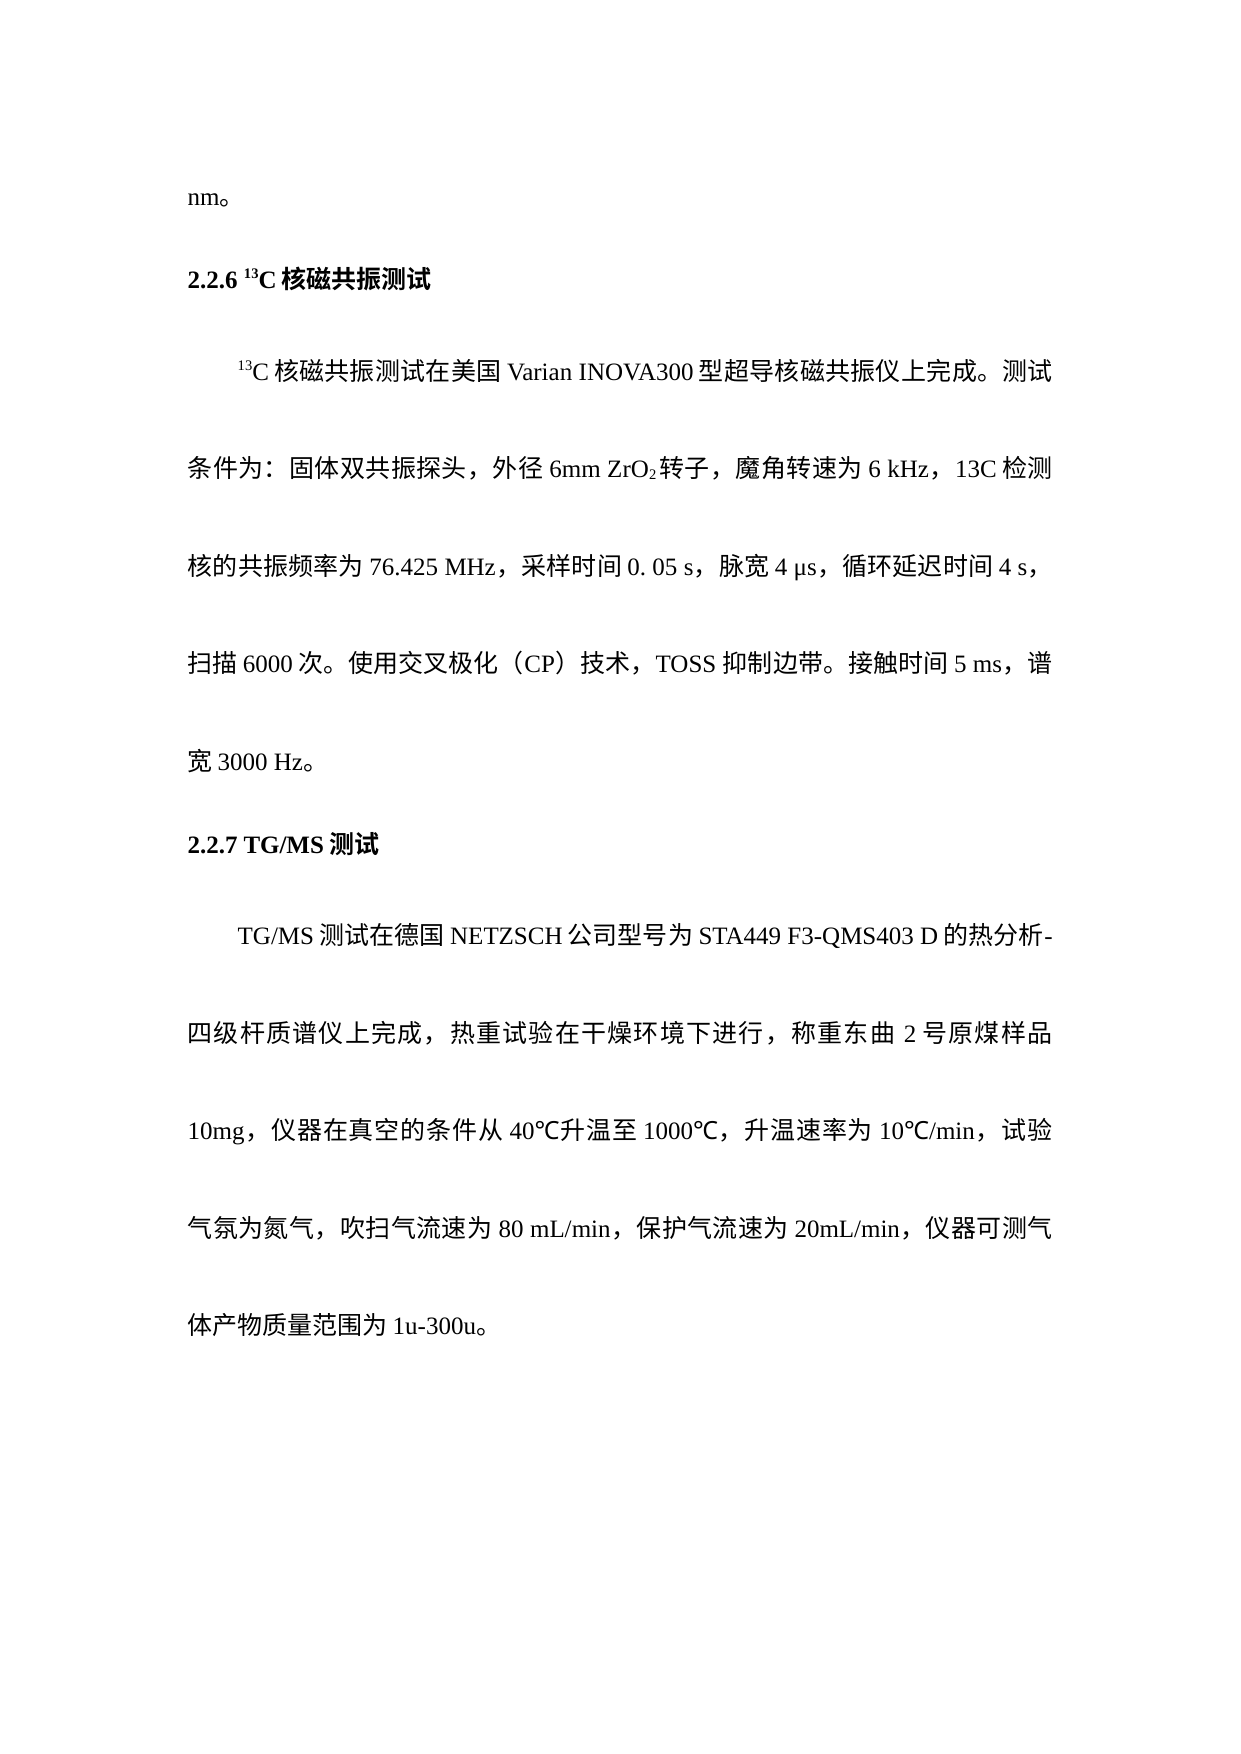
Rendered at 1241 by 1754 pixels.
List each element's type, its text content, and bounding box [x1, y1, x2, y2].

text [187, 162, 1053, 227]
text TG/MS测试在德国NETZSCH公司型号为STA449 F3-QMS403 D的热分析-四级杆质谱仪上完成，热重试验在干燥环境下进行，称重东曲2号原煤样品10mg，仪器在真空的条件从40℃升温至1000℃，升温速率为10℃/min，试验气氛为氮气，吹扫气流速为80 mL/min，保护气流速为20mL/min，仪器可测气体产物质量范围为1u-300u。 [187, 901, 1053, 1356]
text 13C核磁共振测试在美国Varian INOVA300型超导核磁共振仪上完成。测试条件为：固体双共振探头，外径6mm ZrO2转子，魔角转速为6 kHz，13C检测核的共振频率为76.425 MHz，采样时间0. 05 s，脉宽4 μs，循环延迟时间4 s，扫描6000次。使用交叉极化（CP）技术，TOSS 抑制边带。接触时间5 ms，谱宽3000 Hz。 [187, 337, 1053, 792]
text 2.2.6 13C核磁共振测试 [187, 245, 1053, 310]
text 2.2.7 TG/MS测试 [187, 810, 1053, 875]
